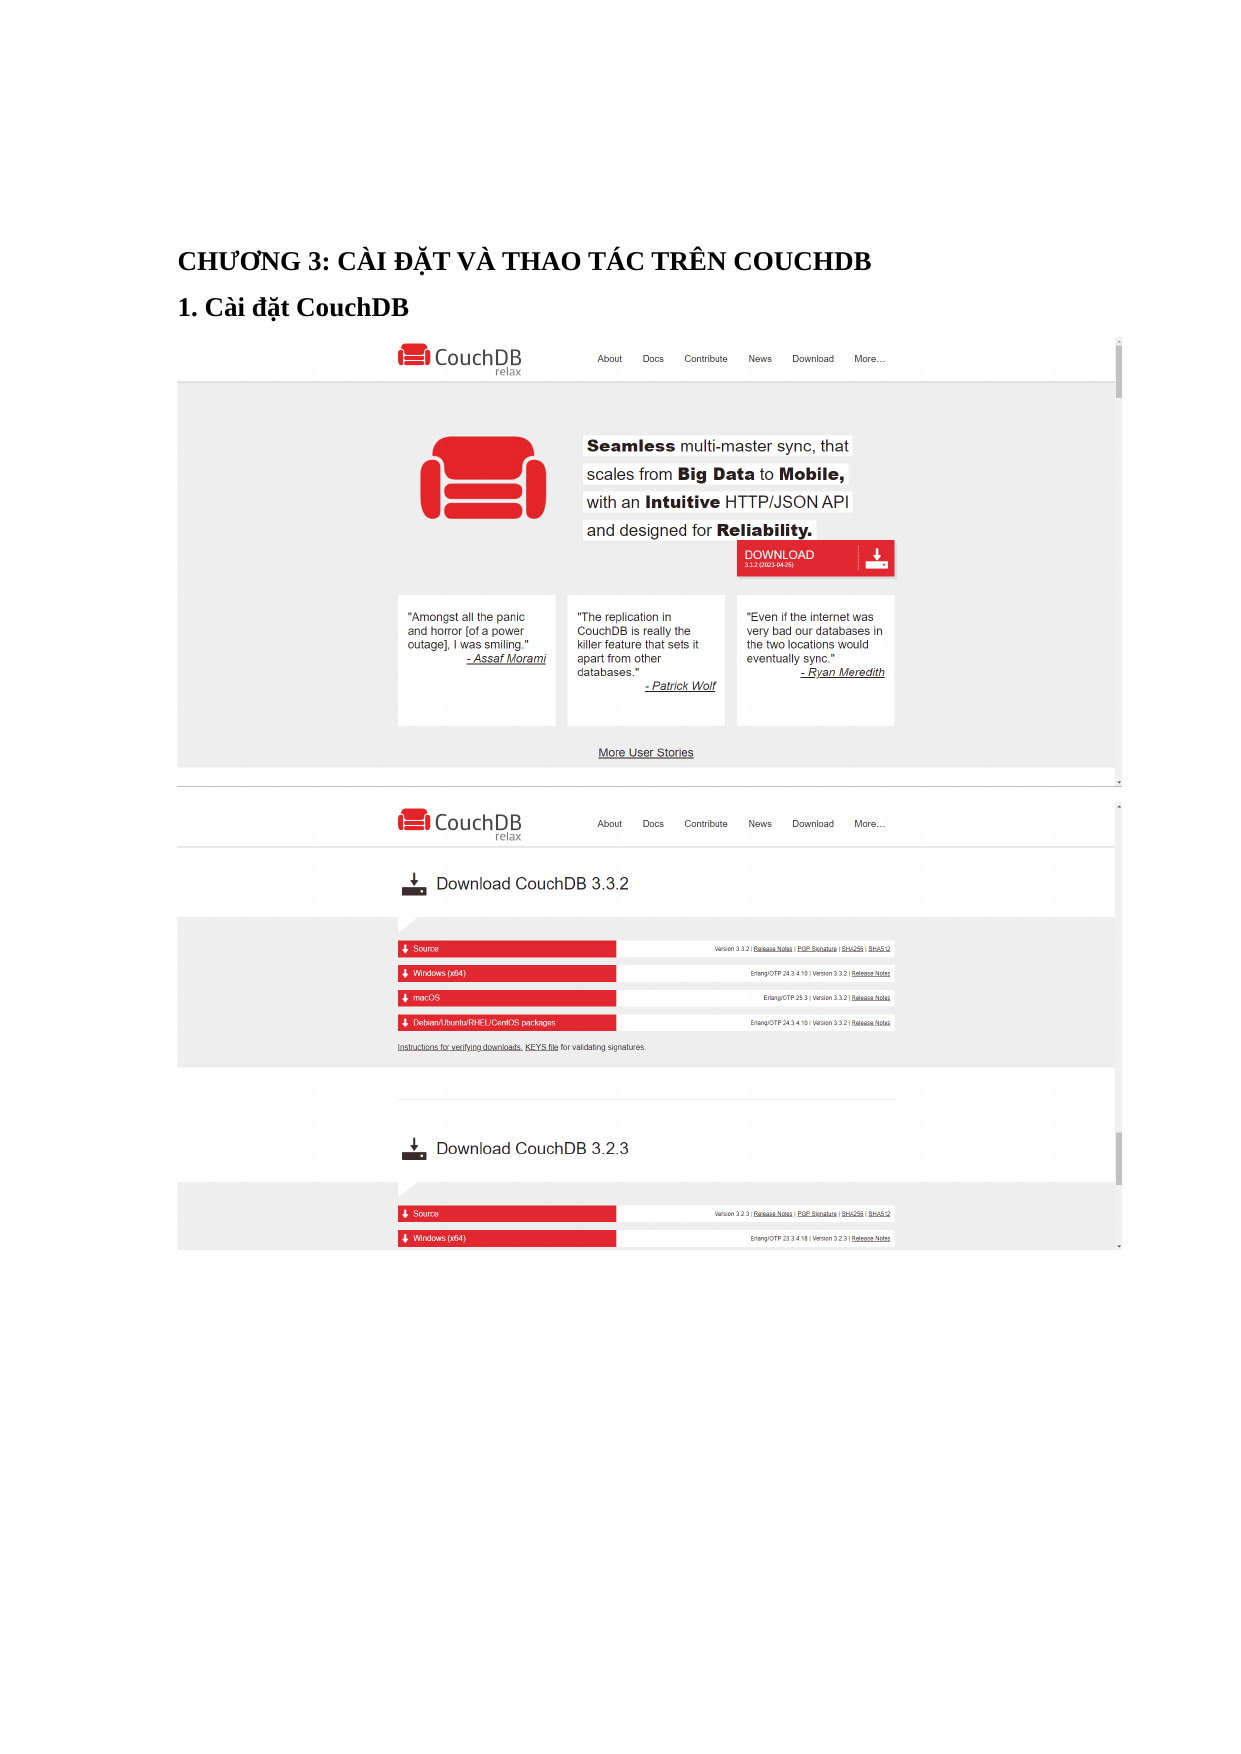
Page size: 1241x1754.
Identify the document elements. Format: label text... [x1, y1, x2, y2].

subtitle CHƯƠNG 3: CÀI ĐẶT VÀ THAO TÁC TRÊN COUCHDB [177, 244, 1122, 276]
subtitle 1. Cài đặt CouchDB [177, 291, 1122, 322]
picture [177, 802, 1123, 1250]
picture [177, 337, 1123, 787]
